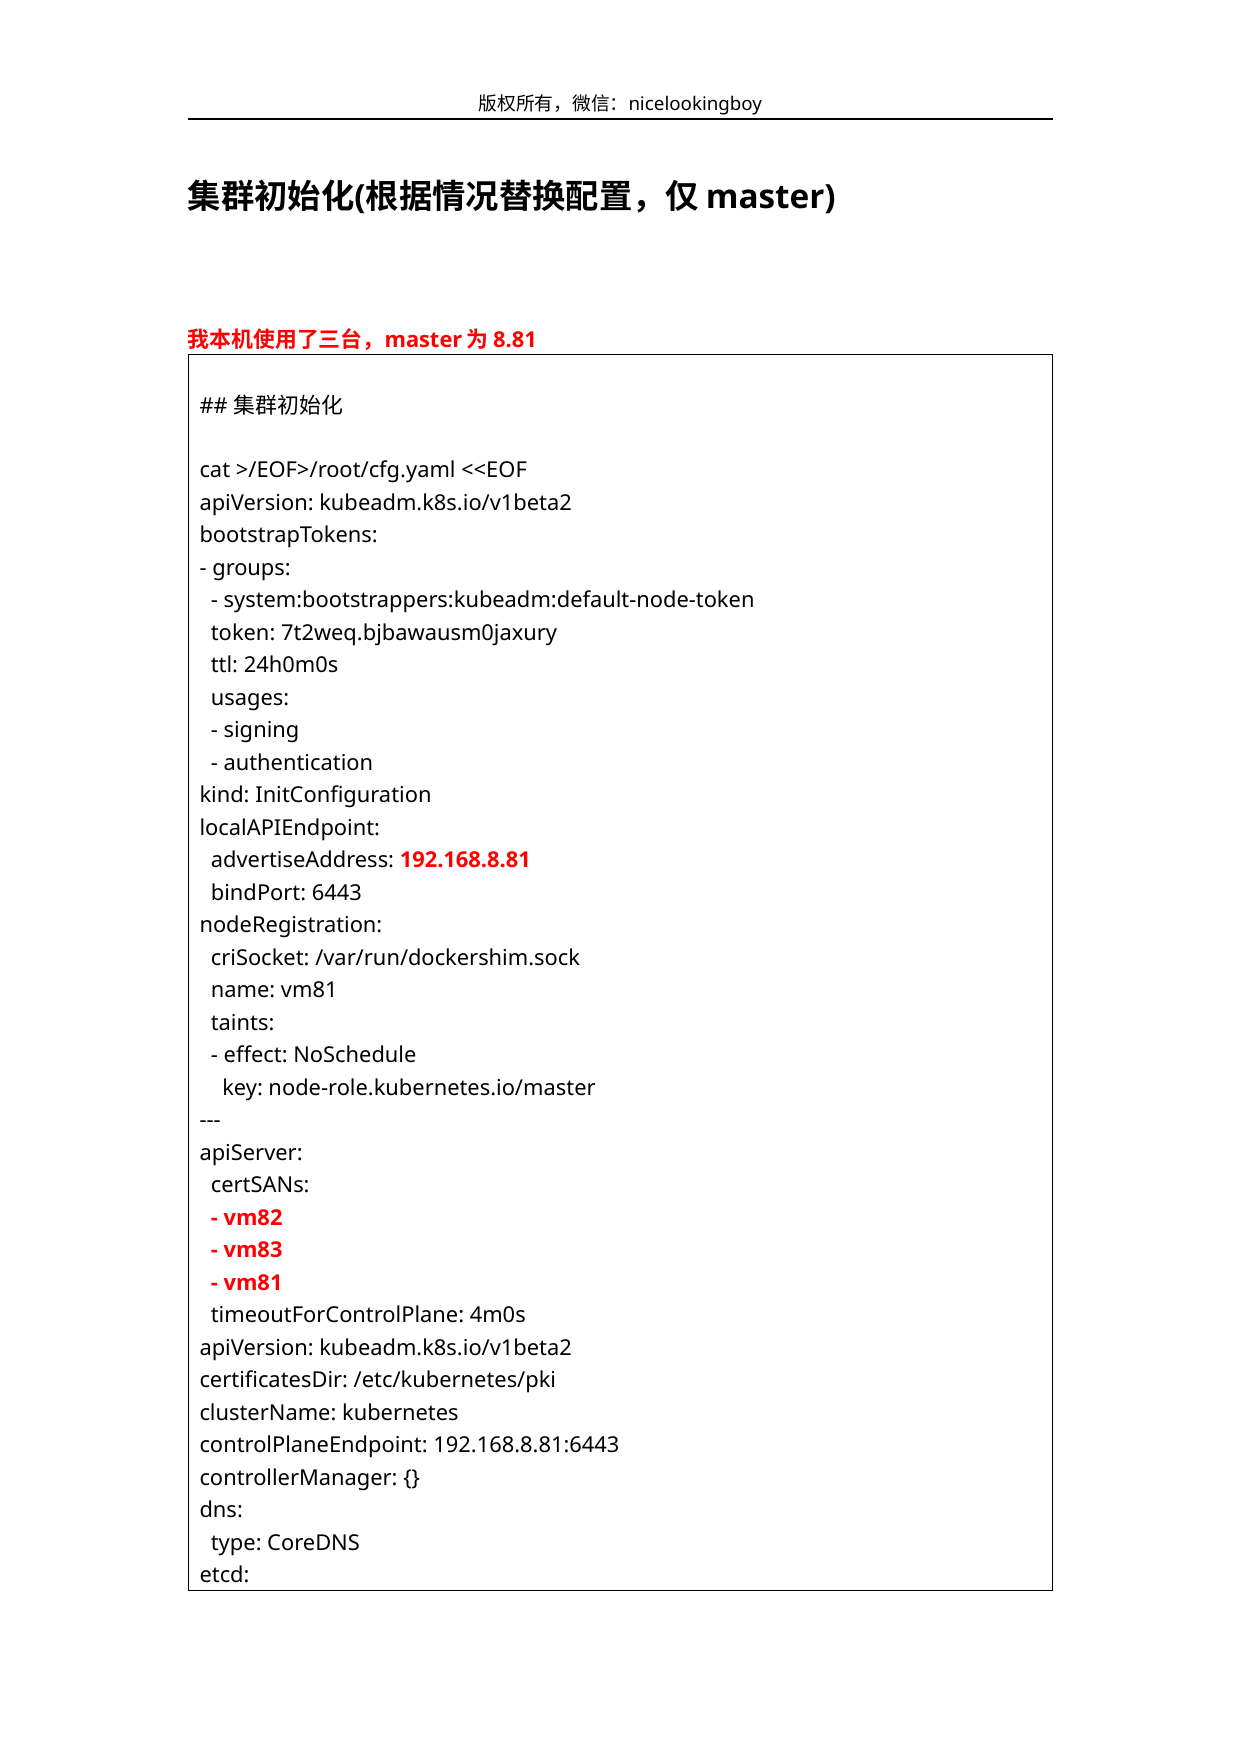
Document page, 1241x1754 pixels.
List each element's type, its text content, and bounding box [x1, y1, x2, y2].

text 我本机使用了三台，master为8.81 [187, 322, 1053, 354]
subtitle 集群初始化(根据情况替换配置，仅master) [187, 162, 1053, 227]
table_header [189, 355, 1052, 1590]
